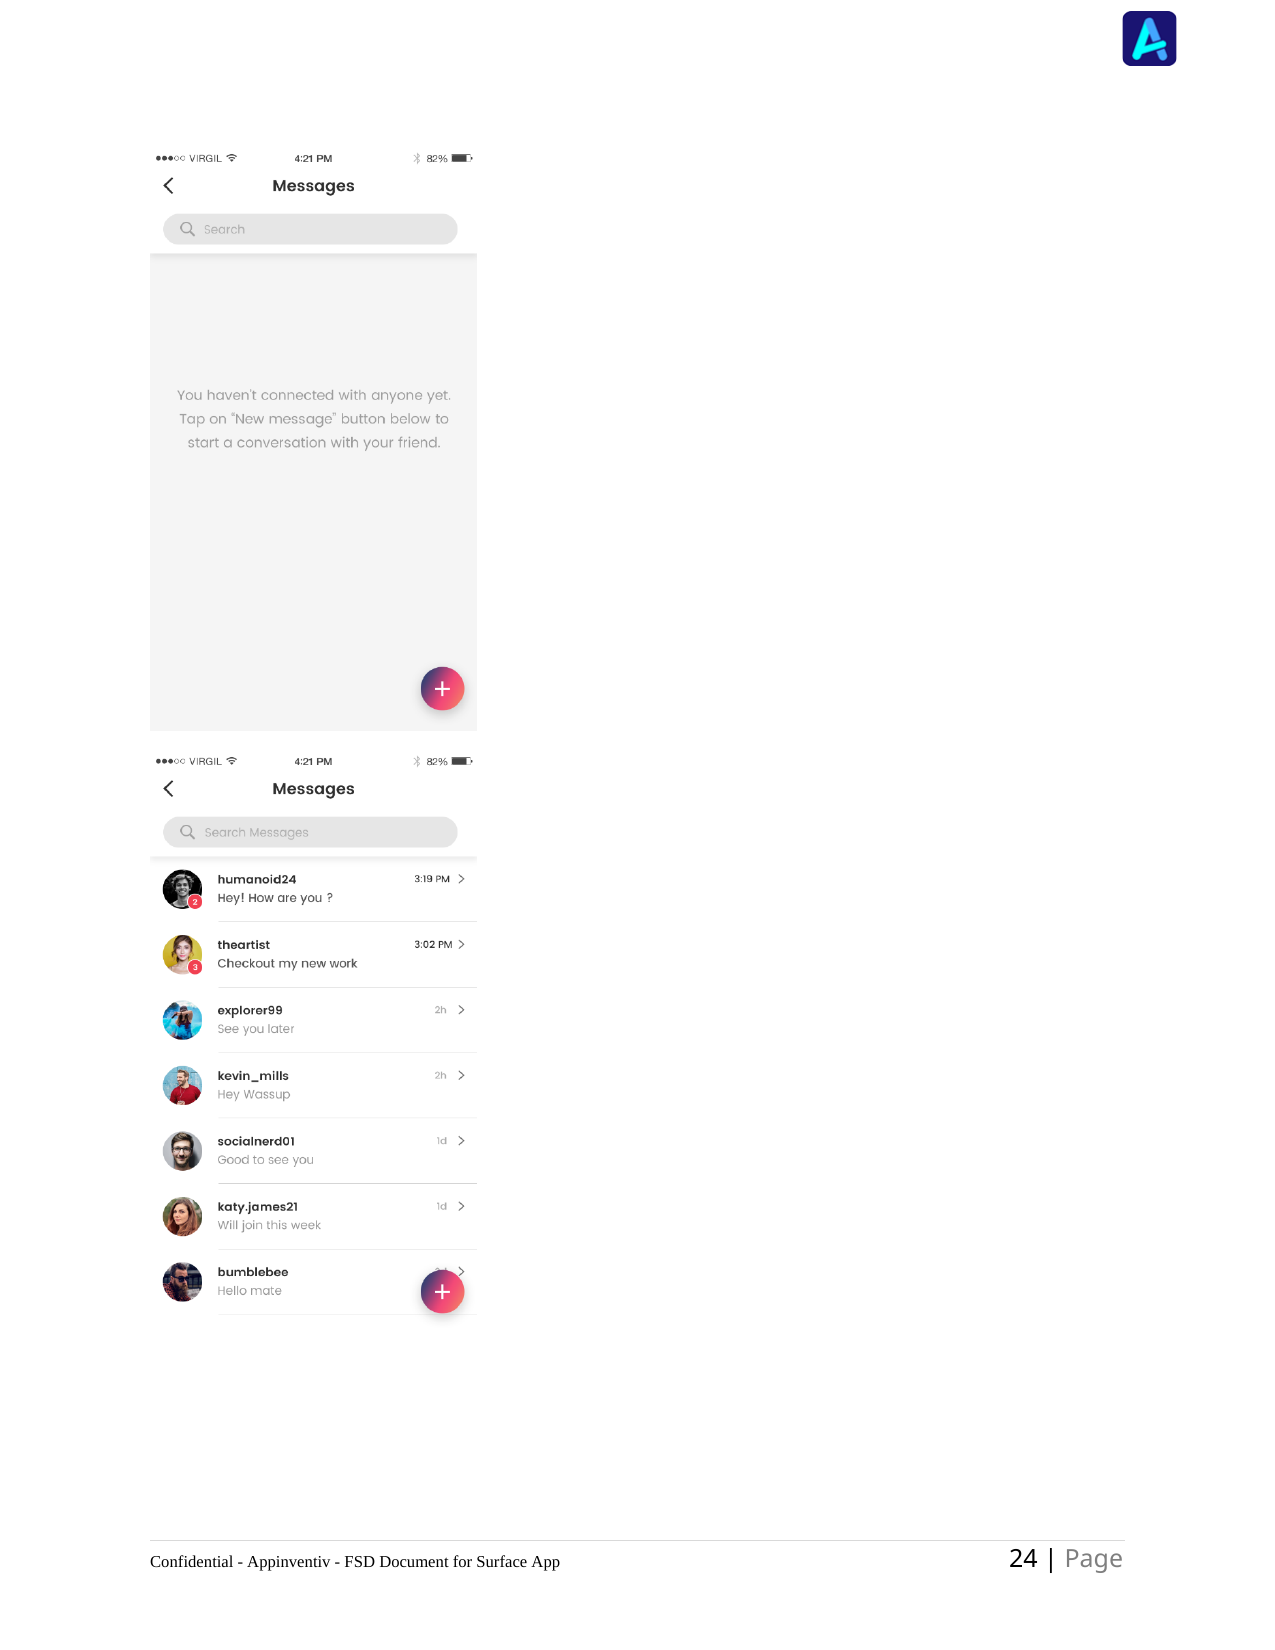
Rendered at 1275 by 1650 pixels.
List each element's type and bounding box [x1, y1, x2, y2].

picture [1122, 11, 1177, 66]
picture [150, 752, 477, 1334]
picture [150, 150, 477, 731]
